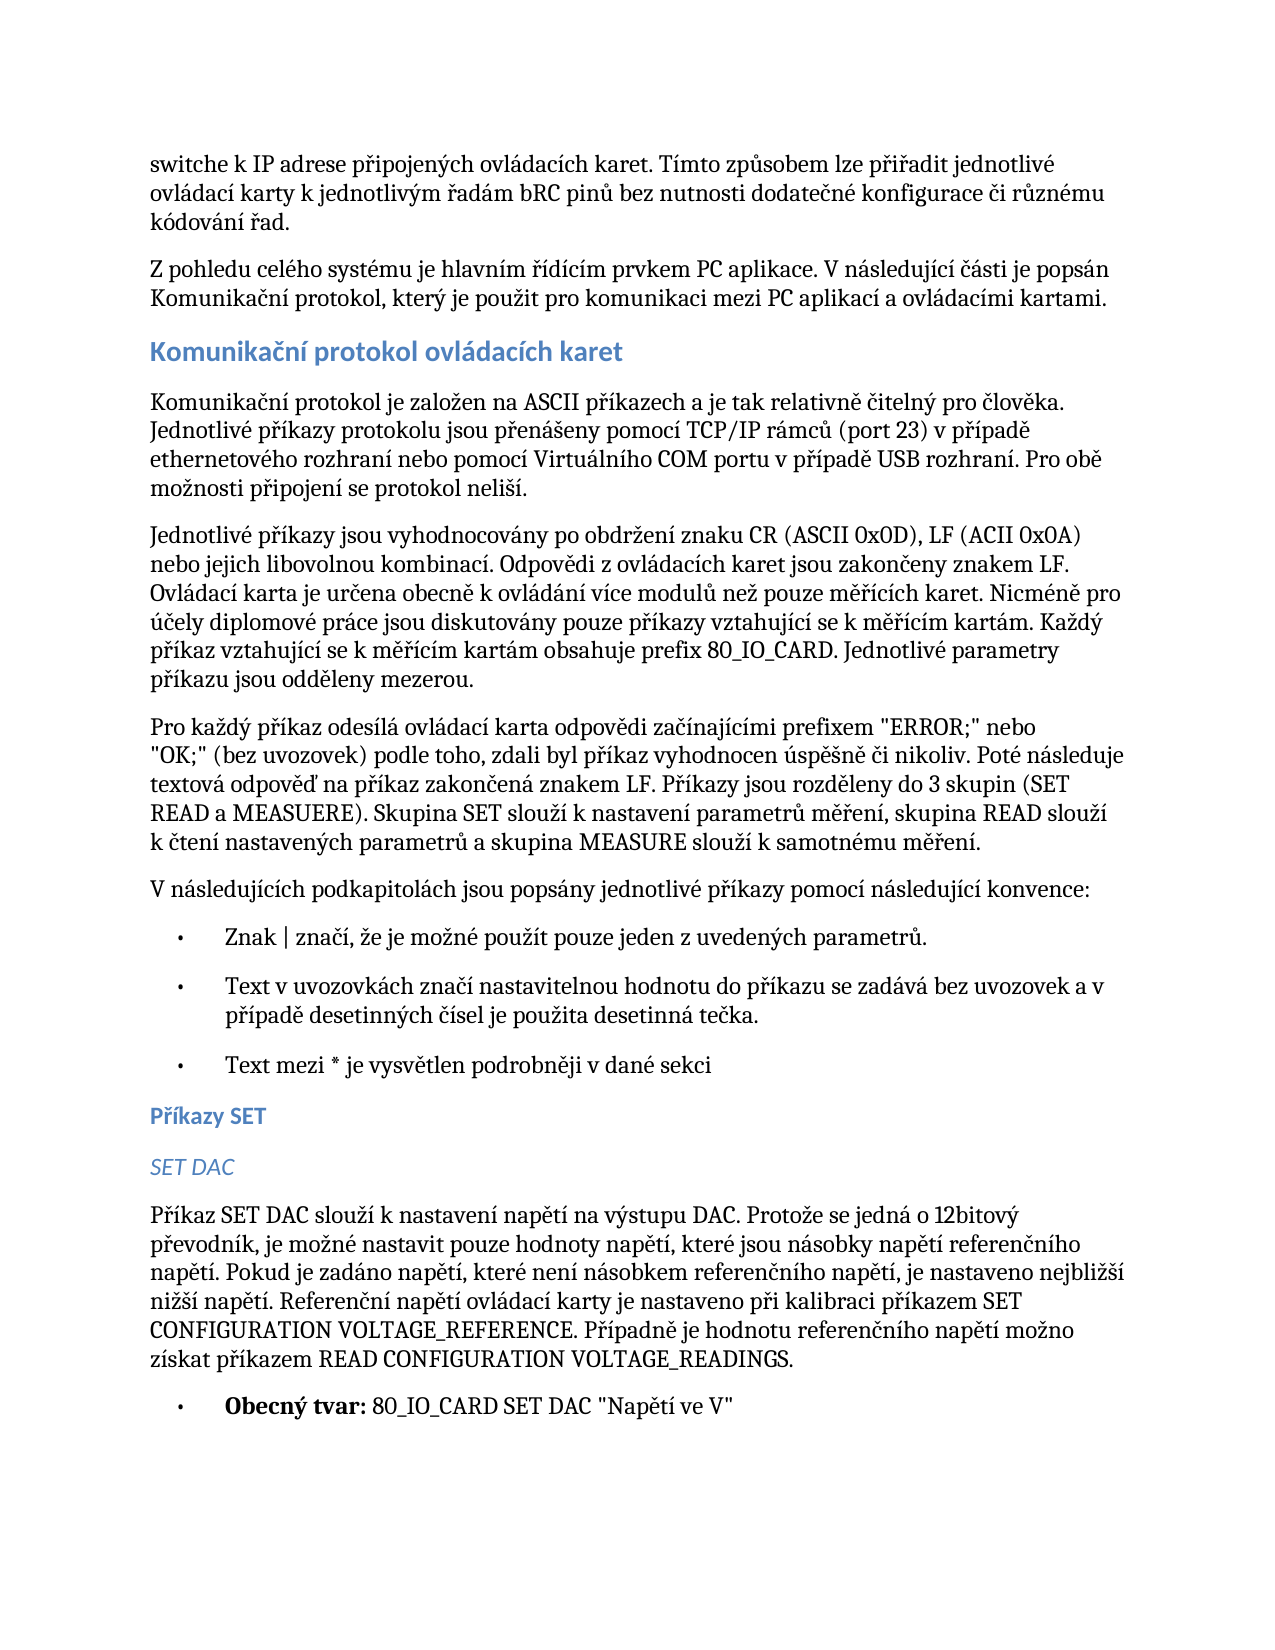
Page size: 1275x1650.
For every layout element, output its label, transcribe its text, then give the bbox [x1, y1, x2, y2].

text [150, 150, 1125, 236]
list Znak | značí, že je možné použít pouze jeden z uvedených parametrů. [175, 923, 1125, 951]
text Pro každý příkaz odesílá ovládací karta odpovědi začínajícími prefixem "ERROR;" nebo "OK;" (bez uvozovek) podle toho, zdali byl příkaz vyhodnocen úspěšně či nikoliv. Poté následuje textová odpověď na příkaz zakončená znakem LF. Příkazy jsou rozděleny do 3 skupin (SET READ a MEASUERE). Skupina SET slouží k nastavení parametrů měření, skupina READ slouží k čtení nastavených parametrů a skupina MEASURE slouží k samotnému měření. [150, 713, 1125, 856]
subtitle SET DAC [150, 1152, 1125, 1182]
text Jednotlivé příkazy jsou vyhodnocovány po obdržení znaku CR (ASCII 0x0D), LF (ACII 0x0A) nebo jejich libovolnou kombinací. Odpovědi z ovládacích karet jsou zakončeny znakem LF. Ovládací karta je určena obecně k ovládání více modulů než pouze měřících karet. Nicméně pro účely diplomové práce jsou diskutovány pouze příkazy vztahující se k měřícím kartám. Každý příkaz vztahující se k měřícím kartám obsahuje prefix 80_IO_CARD. Jednotlivé parametry příkazu jsou odděleny mezerou. [150, 521, 1125, 694]
subtitle Komunikační protokol ovládacích karet [150, 333, 1125, 369]
list Text v uvozovkách značí nastavitelnou hodnotu do příkazu se zadává bez uvozovek a v případě desetinných čísel je použita desetinná tečka. [175, 972, 1125, 1030]
list Obecný tvar: 80_IO_CARD SET DAC "Napětí ve V" [175, 1392, 1125, 1421]
text Z pohledu celého systému je hlavním řídícím prvkem PC aplikace. V následující části je popsán Komunikační protokol, který je použit pro komunikaci mezi PC aplikací a ovládacími kartami. [150, 255, 1125, 312]
list Text mezi * je vysvětlen podrobněji v dané sekci [175, 1051, 1125, 1079]
text Komunikační protokol je založen na ASCII příkazech a je tak relativně čitelný pro člověka. Jednotlivé příkazy protokolu jsou přenášeny pomocí TCP/IP rámců (port 23) v případě ethernetového rozhraní nebo pomocí Virtuálního COM portu v případě USB rozhraní. Pro obě možnosti připojení se protokol neliší. [150, 388, 1125, 503]
subtitle Příkazy SET [150, 1100, 1125, 1131]
text V následujících podkapitolách jsou popsány jednotlivé příkazy pomocí následující konvence: [150, 875, 1125, 904]
text Příkaz SET DAC slouží k nastavení napětí na výstupu DAC. Protože se jedná o 12bitový převodník, je možné nastavit pouze hodnoty napětí, které jsou násobky napětí referenčního napětí. Pokud je zadáno napětí, které není násobkem referenčního napětí, je nastaveno nejbližší nižší napětí. Referenční napětí ovládací karty je nastaveno při kalibraci příkazem SET CONFIGURATION VOLTAGE_REFERENCE. Případně je hodnotu referenčního napětí možno získat příkazem READ CONFIGURATION VOLTAGE_READINGS. [150, 1201, 1125, 1373]
